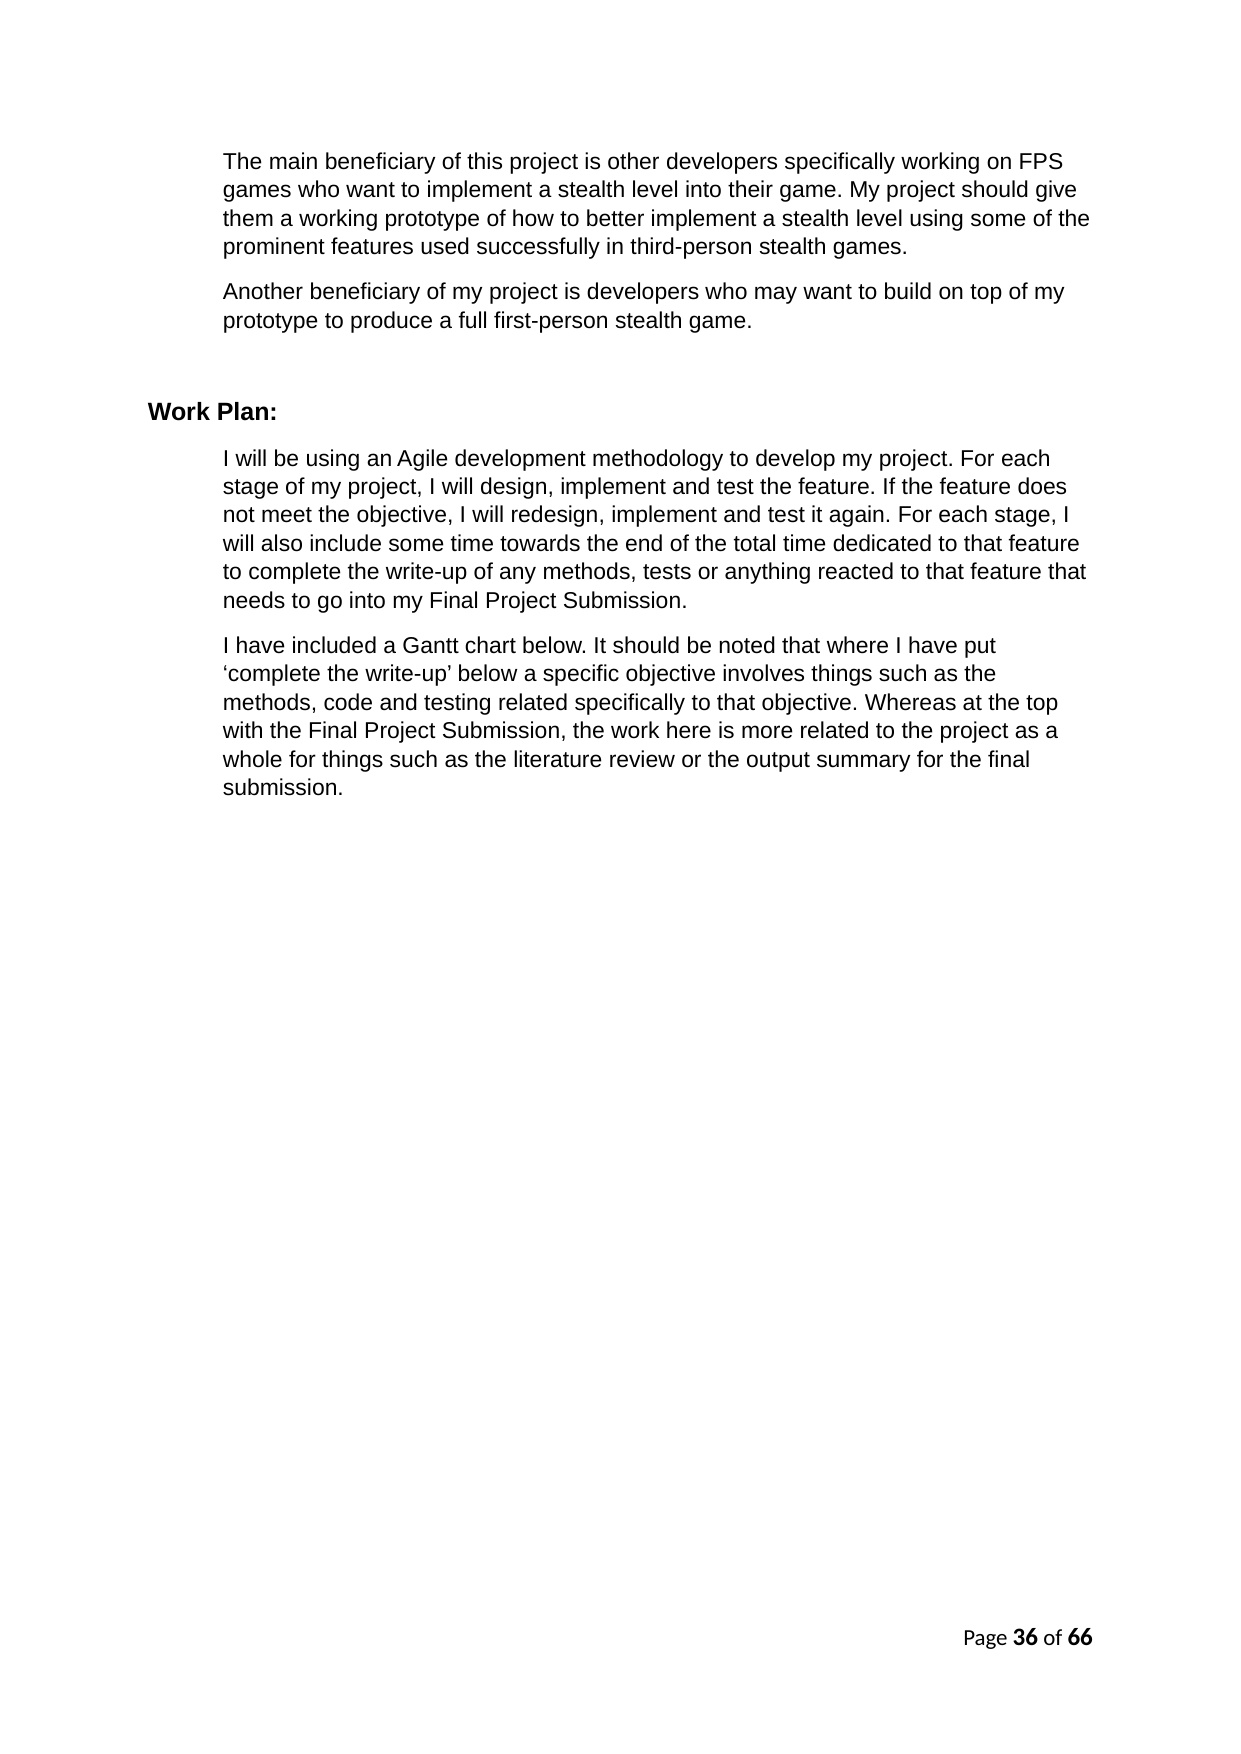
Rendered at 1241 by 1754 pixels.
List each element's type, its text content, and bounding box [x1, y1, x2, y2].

text Another beneficiary of my project is developers who may want to build on top of my prototype to produce a full first-person stealth game. [223, 278, 1092, 333]
text Work Plan: [148, 397, 1092, 426]
text The main beneficiary of this project is other developers specifically working on FPS games who want to implement a stealth level into their game. My project should give them a working prototype of how to better implement a stealth level using some of the prominent features used successfully in third-person stealth games. [223, 148, 1092, 259]
text I have included a Gantt chart below. It should be noted that where I have put ‘complete the write-up’ below a specific objective involves things such as the methods, code and testing related specifically to that objective. Whereas at the top with the Final Project Submission, the work here is more related to the project as a whole for things such as the literature review or the output summary for the final submission. [223, 632, 1092, 800]
text I will be using an Agile development methodology to develop my project. For each stage of my project, I will design, implement and test the feature. If the feature does not meet the objective, I will redesign, implement and test it again. For each stage, I will also include some time towards the end of the total time dedicated to that feature to complete the write-up of any methods, tests or anything reacted to that feature that needs to go into my Final Project Submission. [223, 444, 1092, 613]
